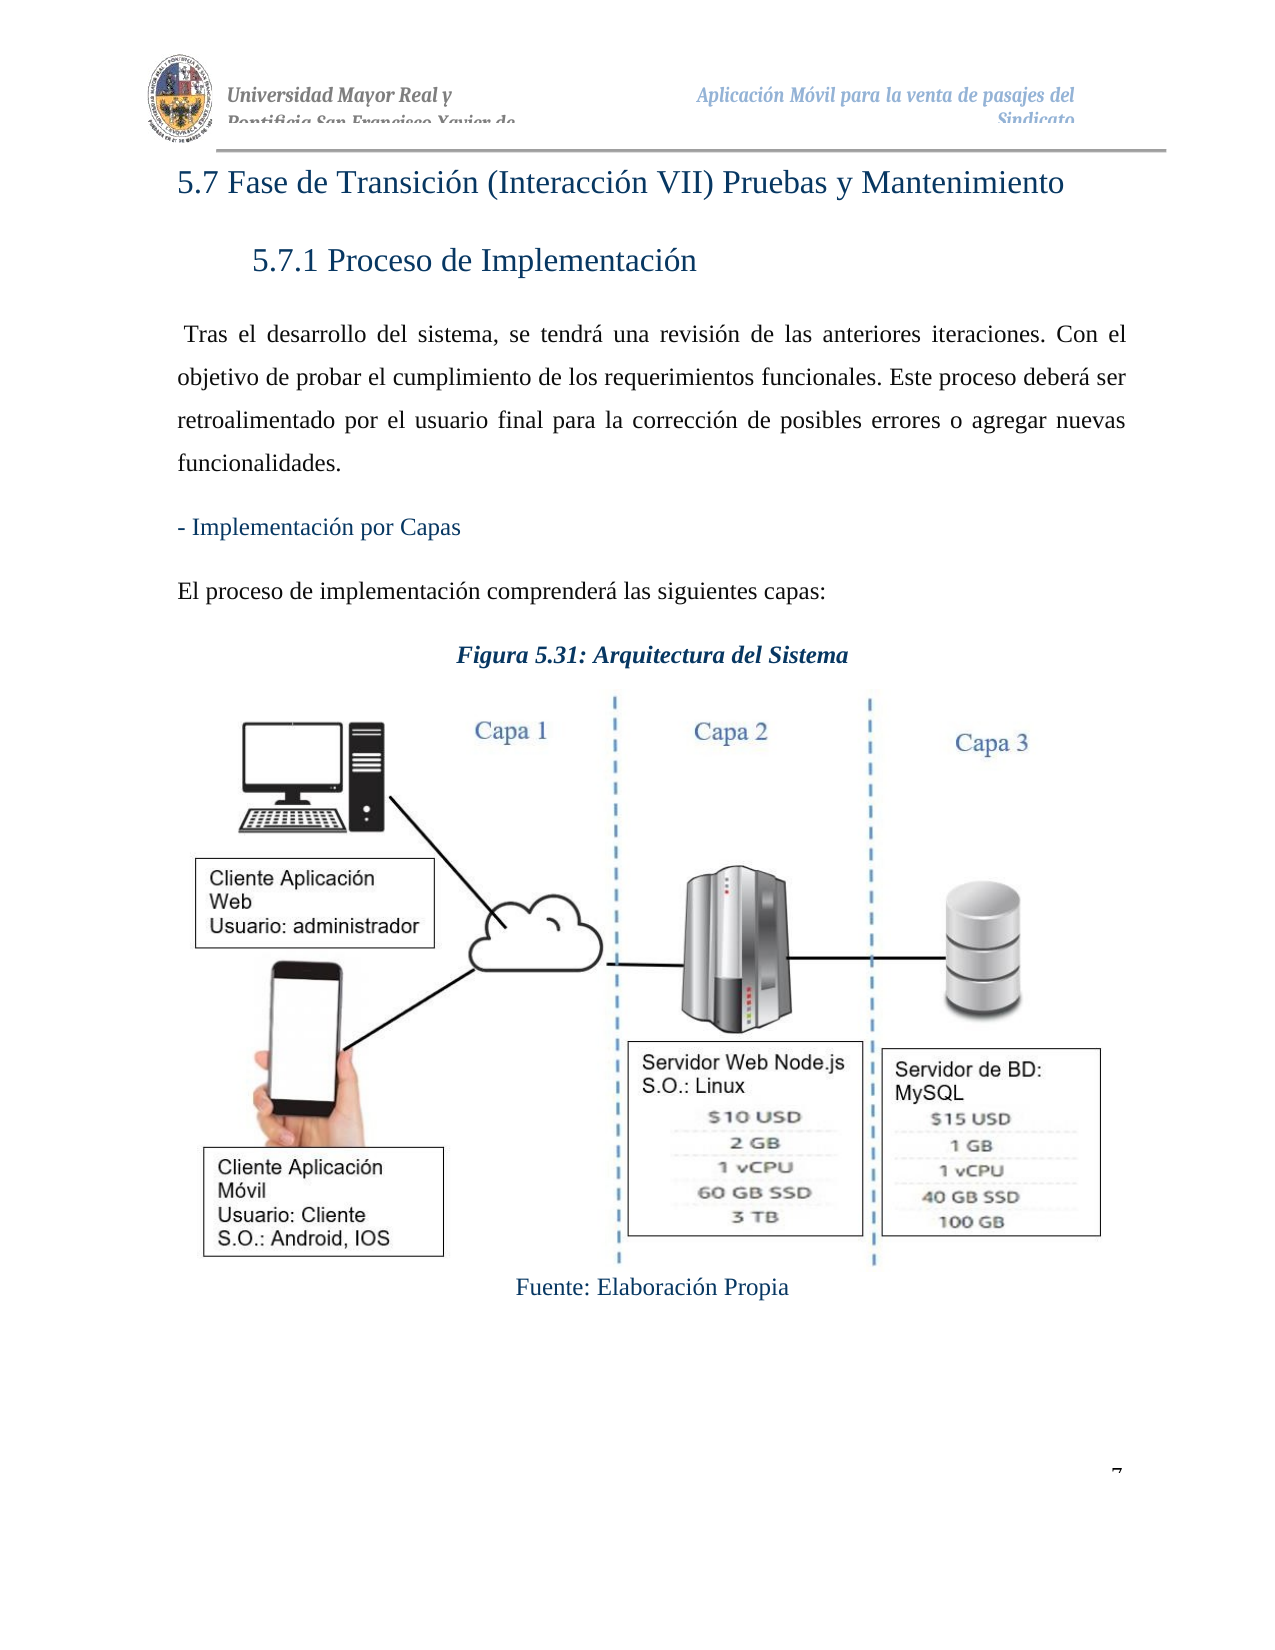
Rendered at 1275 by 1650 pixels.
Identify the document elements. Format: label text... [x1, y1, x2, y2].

list Proceso de Implementación [252, 241, 1204, 279]
picture [189, 689, 1103, 1272]
subtitle Figura 5.31: Arquitectura del Sistema [175, 640, 1129, 669]
subtitle Fase de Transición (Interacción VII) Pruebas y Mantenimiento [177, 162, 1204, 201]
picture [147, 54, 213, 143]
text El proceso de implementación comprenderá las siguientes capas: [177, 576, 1204, 605]
text - Implementación por Capas [177, 512, 1204, 541]
text Tras el desarrollo del sistema, se tendrá una revisión de las anteriores iteraciones. Con el objetivo de probar el cumplimiento de los requerimientos funcionales. Este proceso deberá ser retroalimentado por el usuario final para la corrección de posibles errores o agregar nuevas funcionalidades. [177, 319, 1127, 477]
